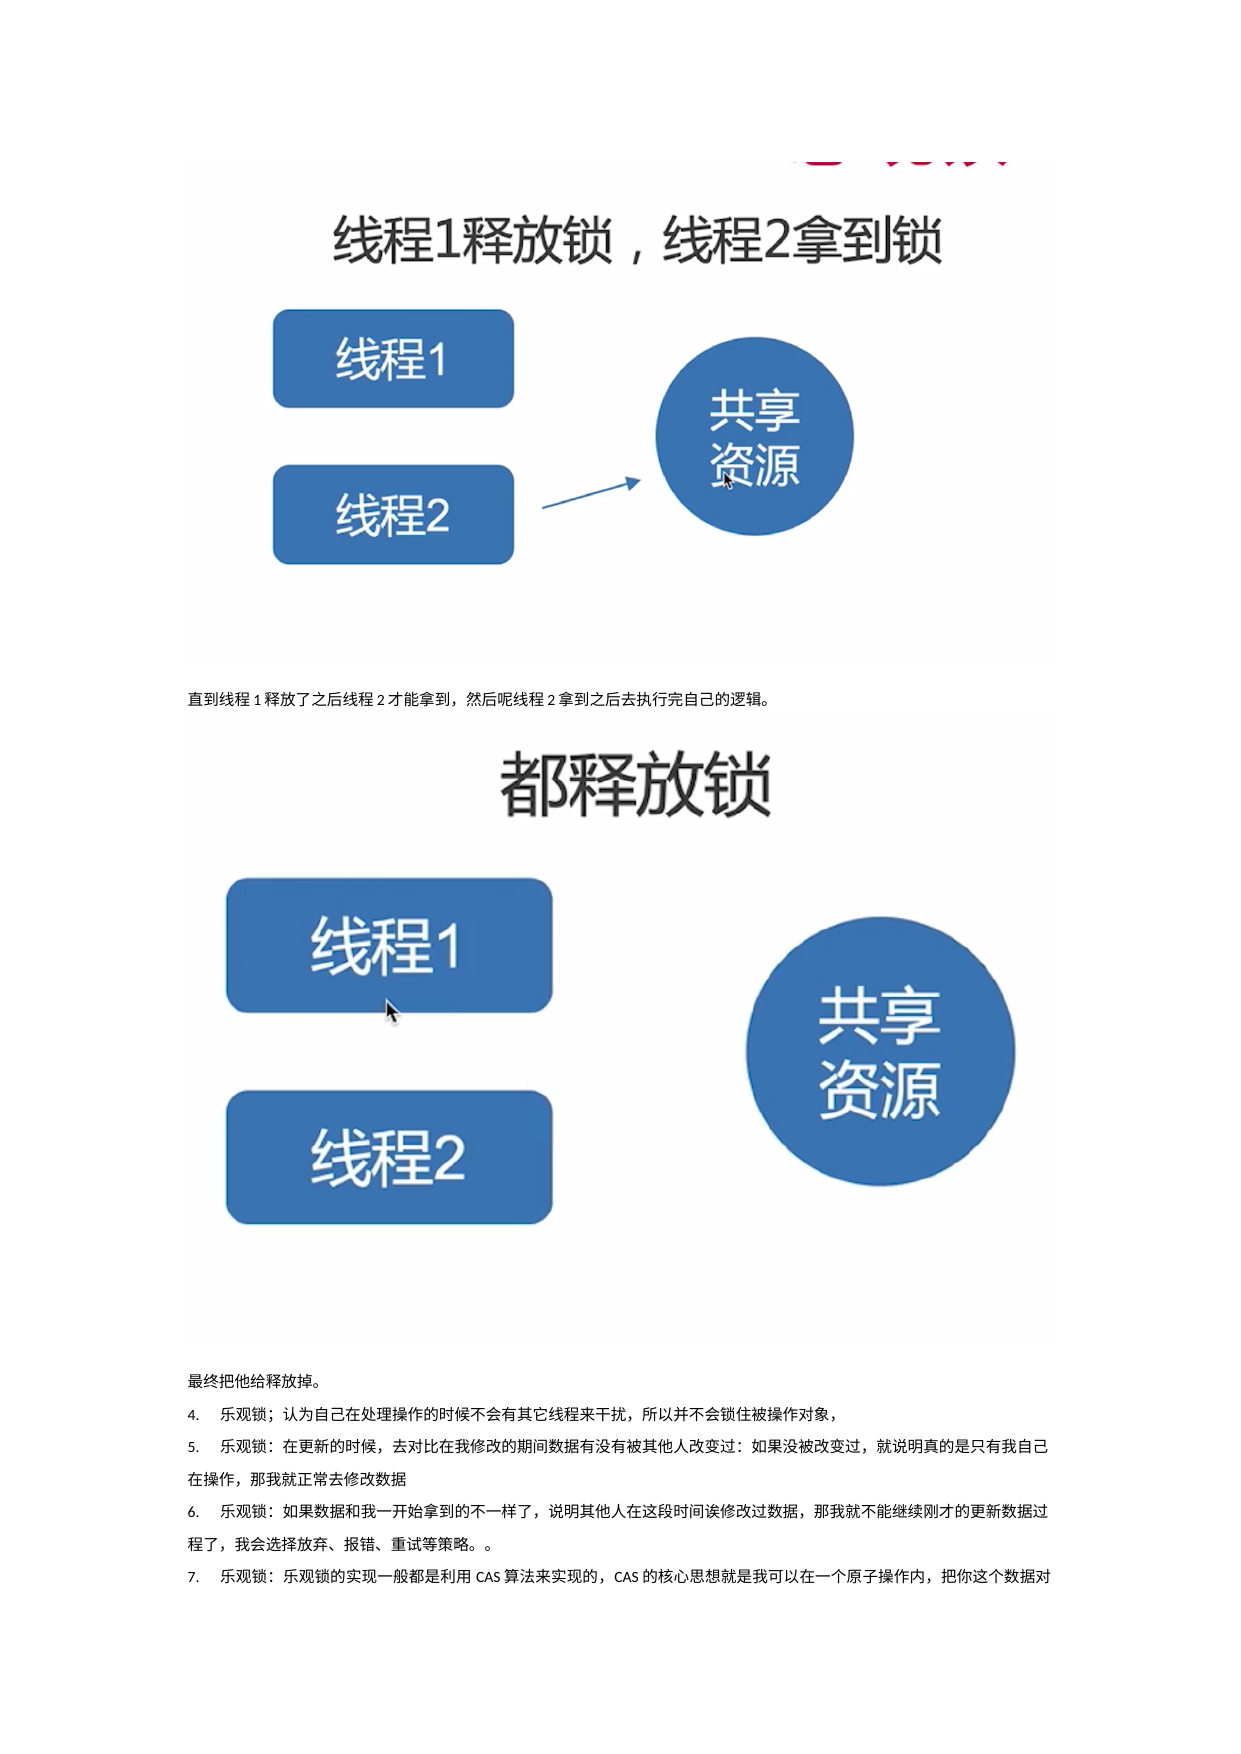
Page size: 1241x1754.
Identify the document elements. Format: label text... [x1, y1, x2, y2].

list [187, 1559, 1053, 1592]
list 最终把他给释放掉。 [187, 1364, 1053, 1397]
list 乐观锁：如果数据和我一开始拿到的不一样了，说明其他人在这段时间诶修改过数据，那我就不能继续刚才的更新数据过程了，我会选择放弃、报错、重试等策略。。 [187, 1494, 1053, 1559]
list 乐观锁：在更新的时候，去对比在我修改的期间数据有没有被其他人改变过：如果没被改变过，就说明真的是只有我自己在操作，那我就正常去修改数据 [187, 1429, 1053, 1494]
list 直到线程1释放了之后线程2才能拿到，然后呢线程2拿到之后去执行完自己的逻辑。 [187, 682, 1053, 714]
picture [187, 714, 1053, 1345]
picture [187, 162, 1052, 665]
list 乐观锁；认为自己在处理操作的时候不会有其它线程来干扰，所以并不会锁住被操作对象， [187, 1397, 1053, 1429]
